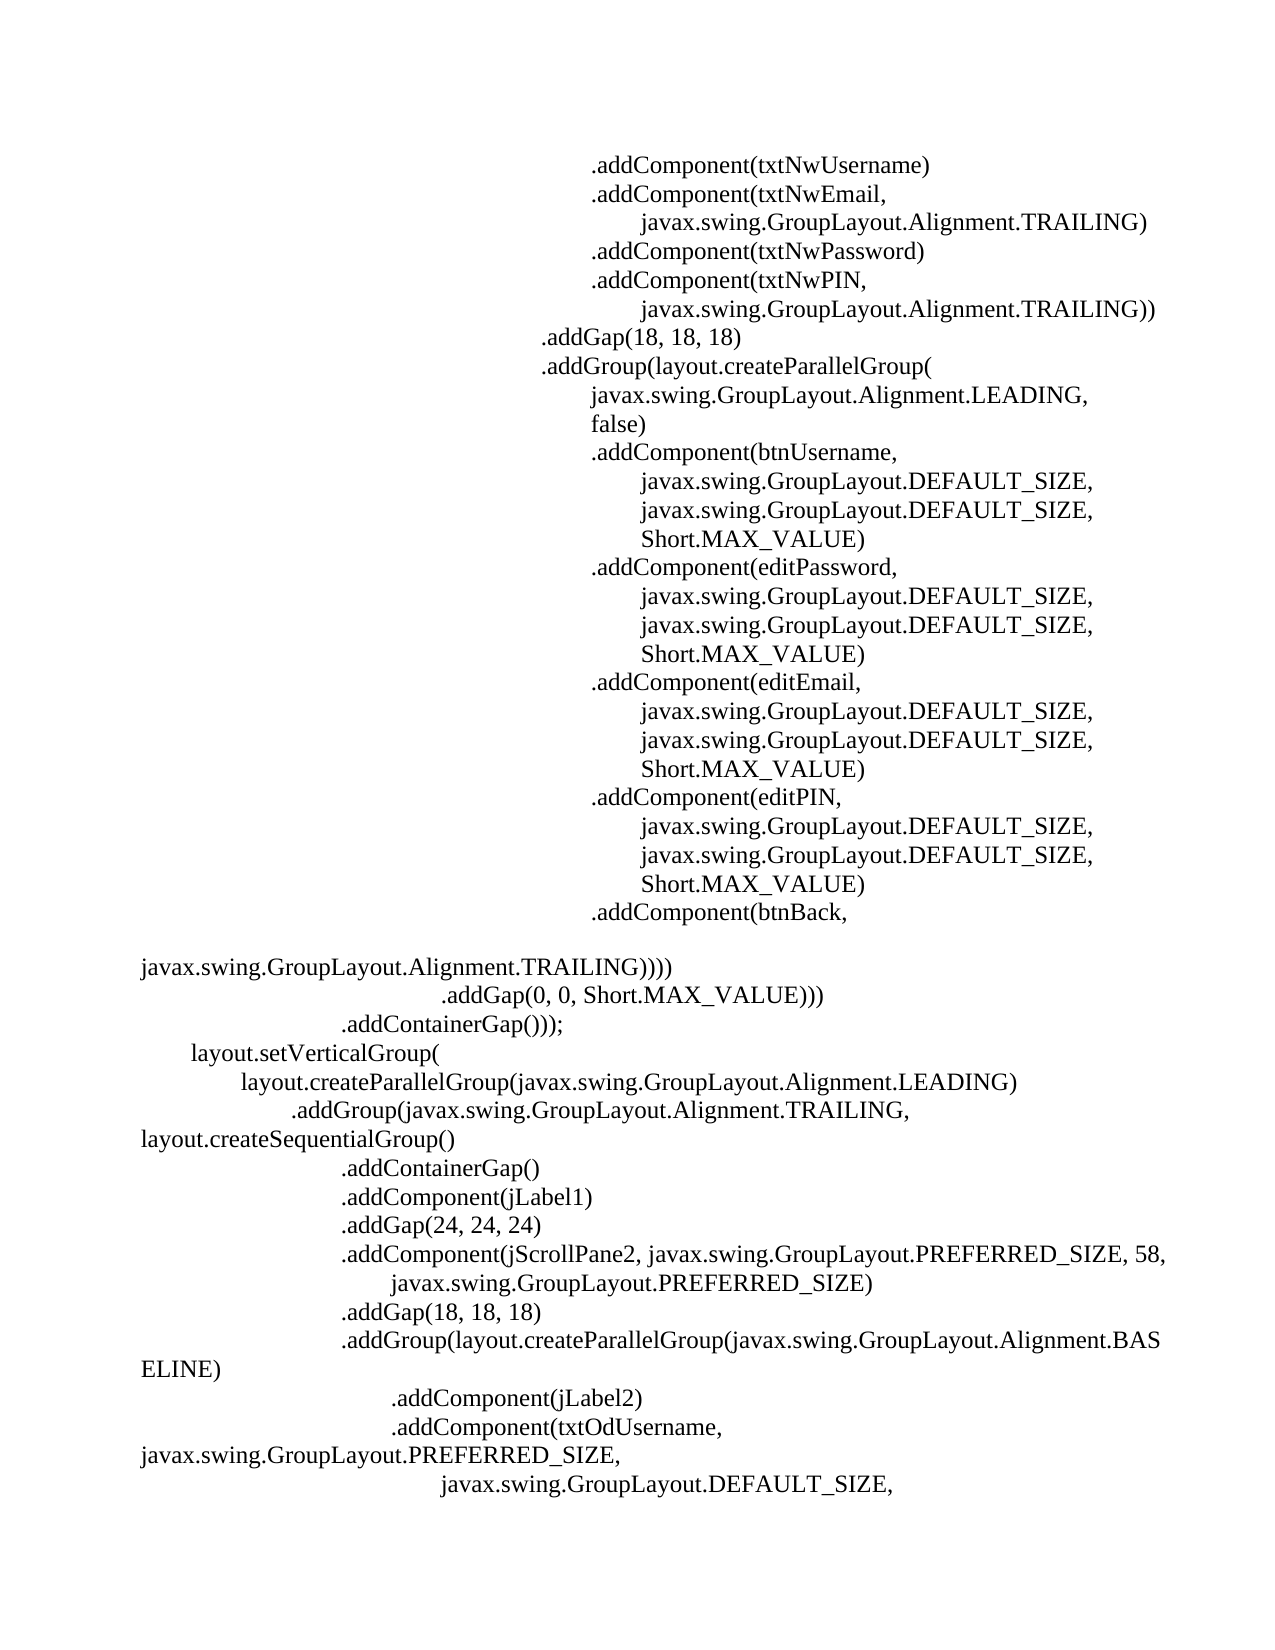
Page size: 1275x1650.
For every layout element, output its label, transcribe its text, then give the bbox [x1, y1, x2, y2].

text javax.swing.GroupLayout.Alignment.TRAILING) [141, 207, 1172, 236]
text false) [141, 409, 1172, 437]
text javax.swing.GroupLayout.Alignment.TRAILING)))) [141, 926, 1172, 980]
text javax.swing.GroupLayout.DEFAULT_SIZE, [141, 811, 1172, 840]
text .addComponent(btnUsername, [141, 437, 1172, 466]
text layout.createParallelGroup(javax.swing.GroupLayout.Alignment.LEADING) [141, 1067, 1172, 1095]
text .addContainerGap() [141, 1153, 1172, 1182]
text javax.swing.GroupLayout.DEFAULT_SIZE, [141, 466, 1172, 495]
text javax.swing.GroupLayout.DEFAULT_SIZE, [141, 696, 1172, 725]
text .addComponent(editPassword, [141, 552, 1172, 581]
text .addGap(18, 18, 18) [141, 1297, 1172, 1325]
text .addComponent(jLabel2) [141, 1383, 1172, 1412]
text javax.swing.GroupLayout.DEFAULT_SIZE, [141, 581, 1172, 610]
text .addGroup(layout.createParallelGroup( [141, 351, 1172, 380]
text .addComponent(txtNwUsername) [141, 150, 1172, 179]
text javax.swing.GroupLayout.DEFAULT_SIZE, [141, 840, 1172, 869]
text .addGroup(layout.createParallelGroup(javax.swing.GroupLayout.Alignment.BASELINE) [141, 1325, 1172, 1383]
text .addComponent(txtNwEmail, [141, 179, 1172, 207]
text javax.swing.GroupLayout.Alignment.LEADING, [141, 380, 1172, 409]
text Short.MAX_VALUE) [141, 524, 1172, 552]
text javax.swing.GroupLayout.DEFAULT_SIZE, [141, 495, 1172, 524]
text .addComponent(btnBack, [141, 897, 1172, 926]
text javax.swing.GroupLayout.Alignment.TRAILING)) [141, 294, 1172, 322]
text .addComponent(jLabel1) [141, 1182, 1172, 1210]
text layout.setVerticalGroup( [141, 1038, 1172, 1067]
text Short.MAX_VALUE) [141, 639, 1172, 667]
text .addGap(24, 24, 24) [141, 1210, 1172, 1239]
text .addComponent(editPIN, [141, 782, 1172, 811]
text Short.MAX_VALUE) [141, 869, 1172, 897]
text .addContainerGap())); [141, 1009, 1172, 1038]
text javax.swing.GroupLayout.DEFAULT_SIZE, [141, 725, 1172, 754]
text javax.swing.GroupLayout.PREFERRED_SIZE) [141, 1268, 1172, 1297]
text .addGap(18, 18, 18) [141, 322, 1172, 351]
text .addComponent(txtNwPassword) [141, 236, 1172, 265]
text .addGroup(javax.swing.GroupLayout.Alignment.TRAILING, layout.createSequentialGroup() [141, 1095, 1172, 1153]
text .addComponent(editEmail, [141, 667, 1172, 696]
text .addGap(0, 0, Short.MAX_VALUE))) [141, 980, 1172, 1009]
text javax.swing.GroupLayout.DEFAULT_SIZE, [141, 1469, 1172, 1498]
text .addComponent(txtNwPIN, [141, 265, 1172, 294]
text .addComponent(jScrollPane2, javax.swing.GroupLayout.PREFERRED_SIZE, 58, [141, 1239, 1172, 1268]
text .addComponent(txtOdUsername, javax.swing.GroupLayout.PREFERRED_SIZE, [141, 1412, 1172, 1469]
text javax.swing.GroupLayout.DEFAULT_SIZE, [141, 610, 1172, 639]
text Short.MAX_VALUE) [141, 754, 1172, 782]
